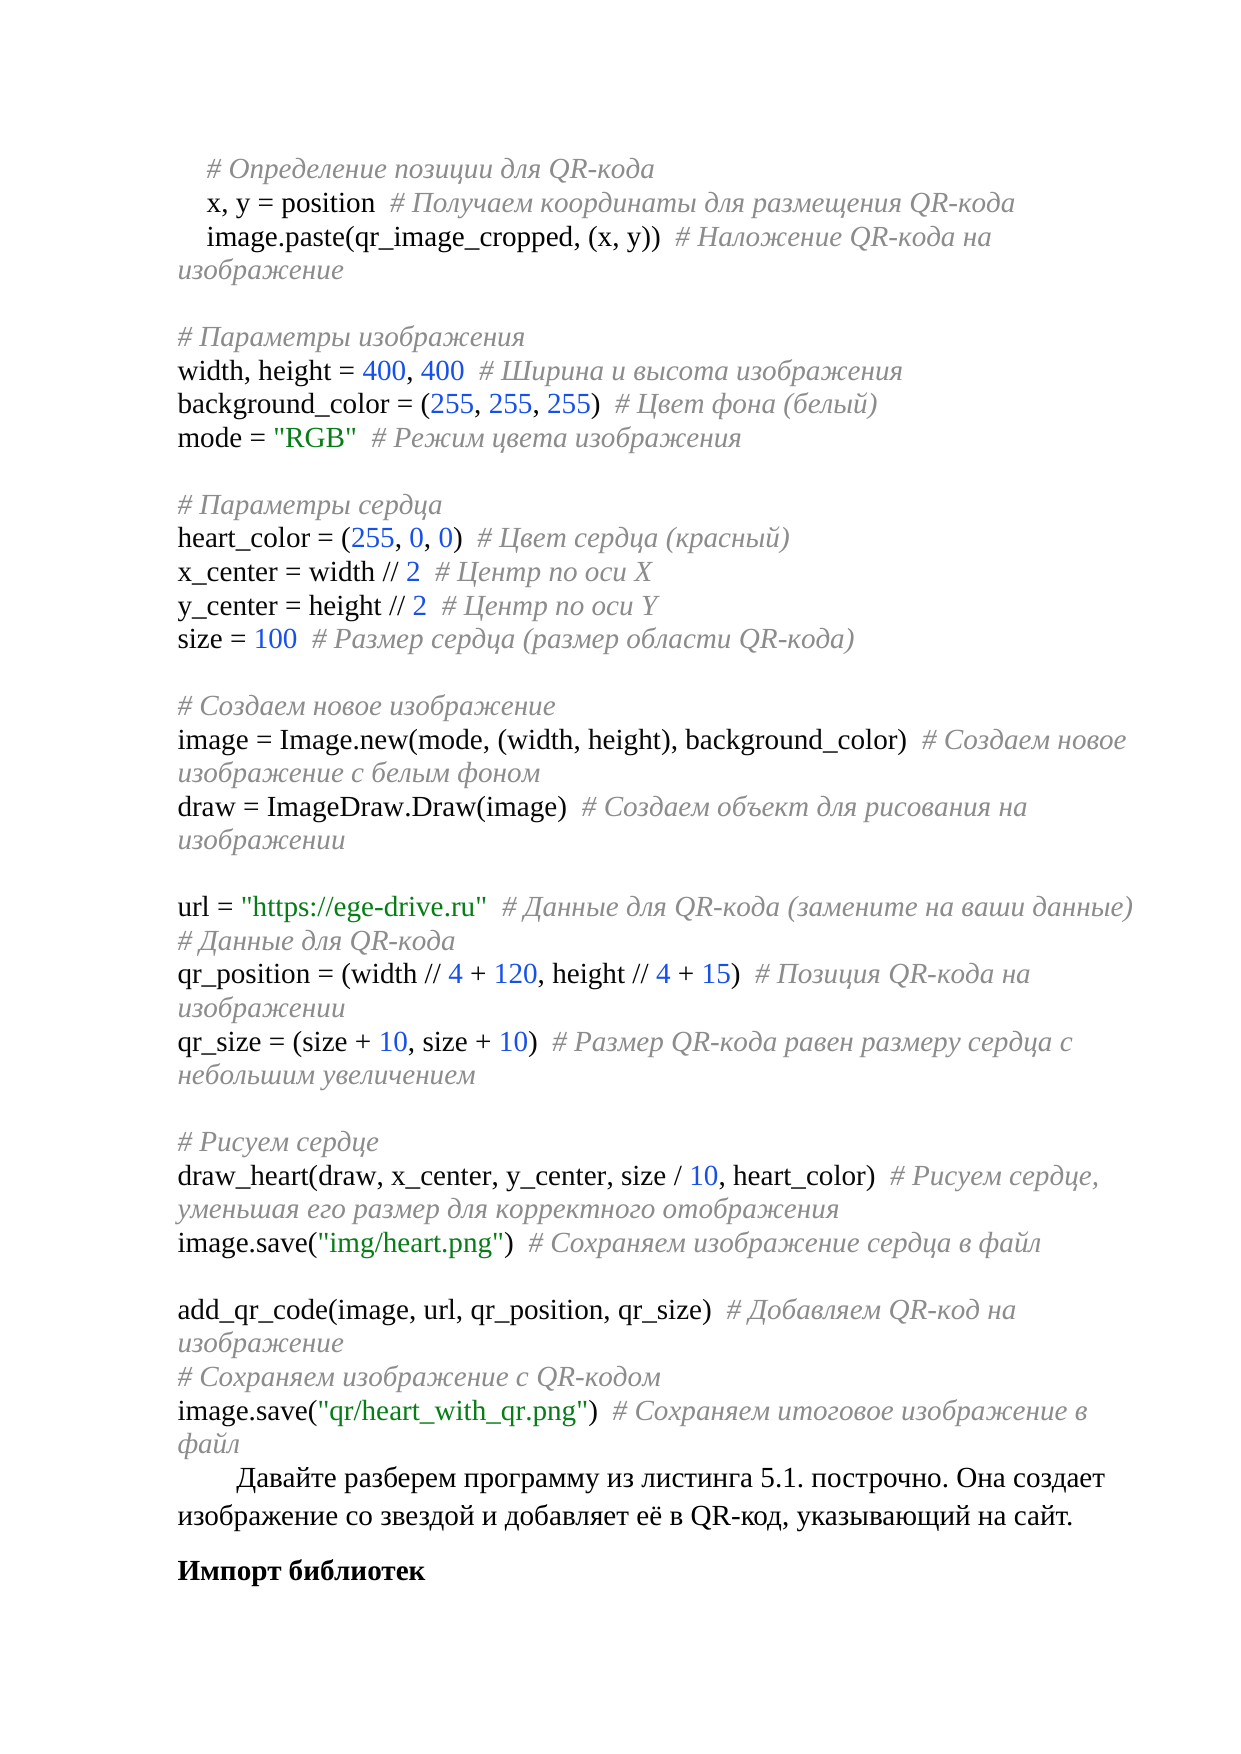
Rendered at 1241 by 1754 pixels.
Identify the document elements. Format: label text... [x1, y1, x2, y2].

text Импорт библиотек [177, 1553, 1152, 1587]
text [177, 118, 1152, 1460]
text Давайте разберем программу из листинга 5.1. построчно. Она создает изображение со звездой и добавляет её в QR-код, указывающий на сайт. [177, 1460, 1152, 1532]
